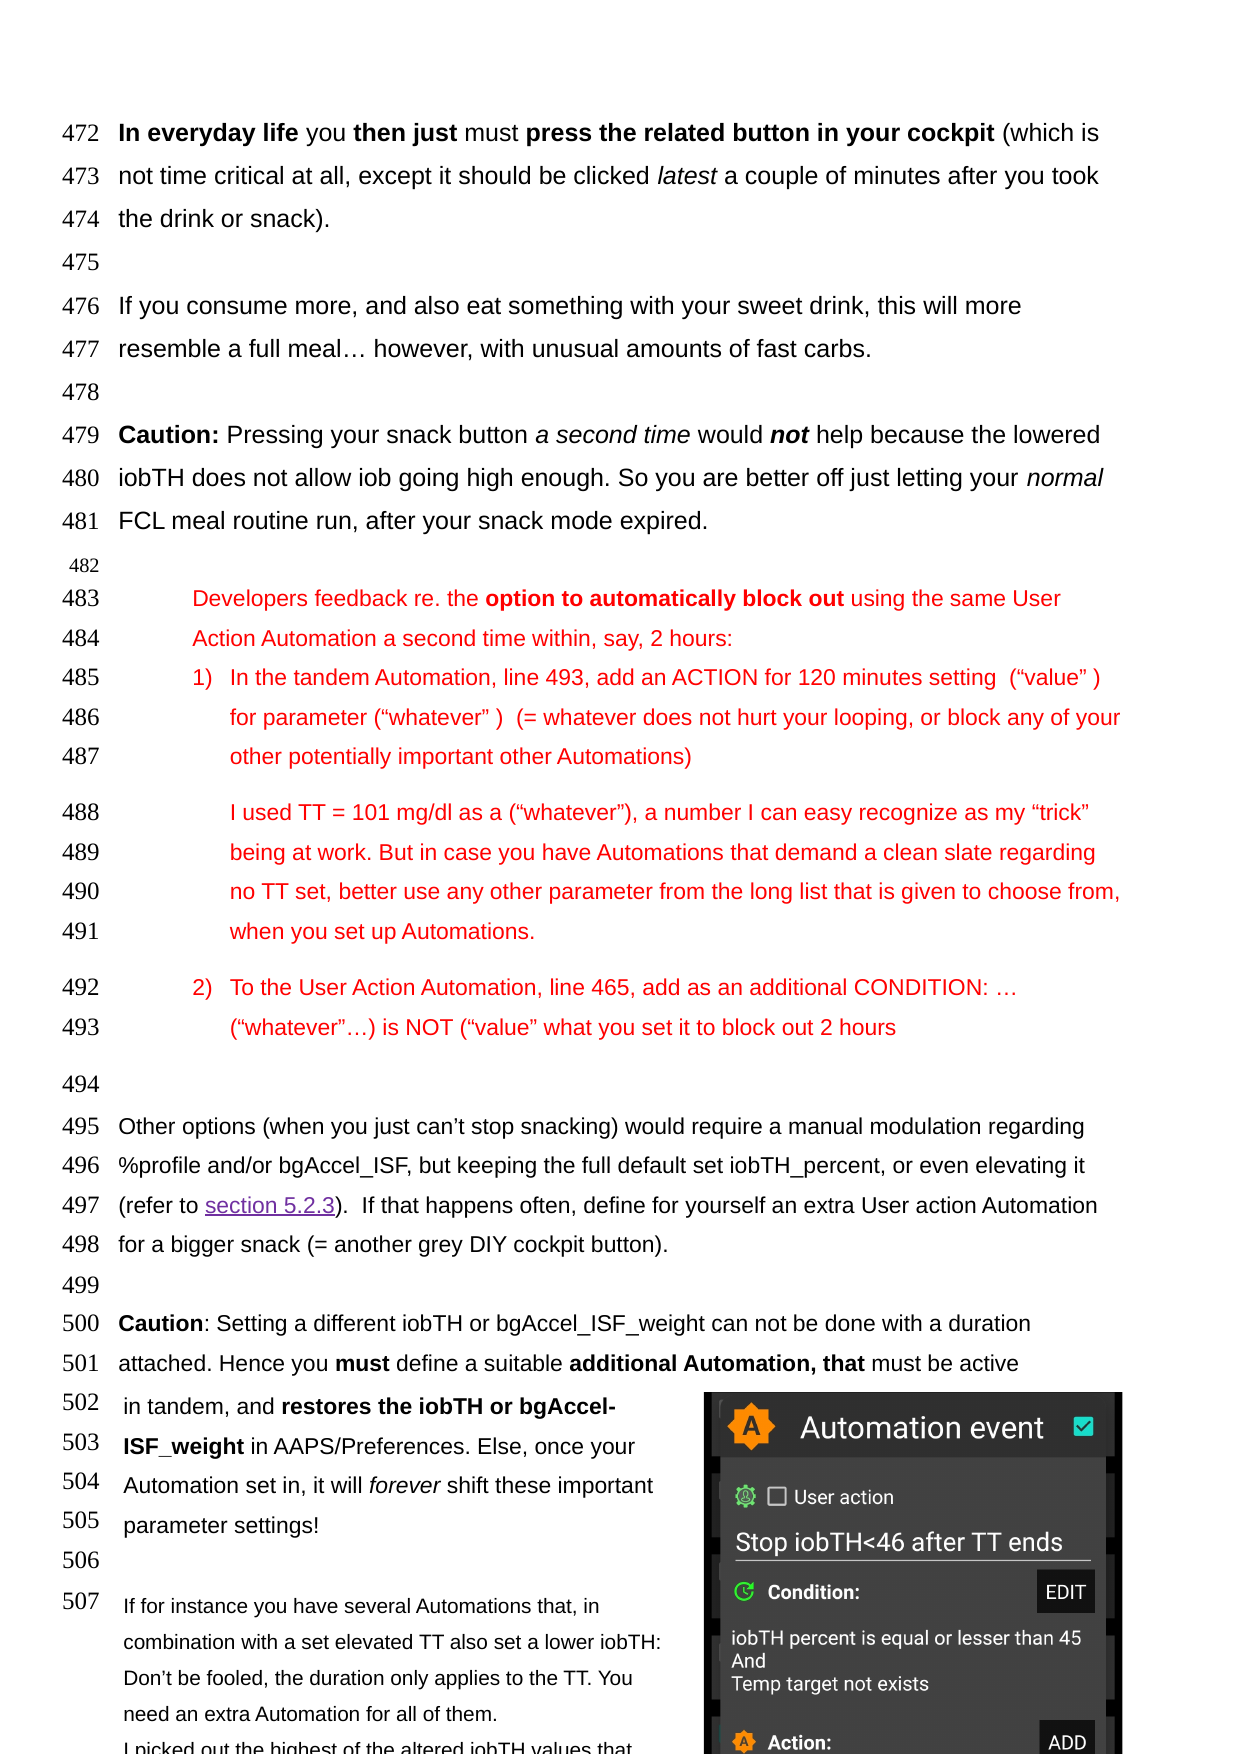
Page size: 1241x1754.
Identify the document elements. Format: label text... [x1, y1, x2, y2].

list In the tandem Automation, line 493, add an ACTION for 120 minutes setting (“value” ) for parameter (“whatever” ) (= whatever does not hurt your looping, or block any of your other potentially important other Automations) [192, 664, 1122, 769]
picture [703, 1392, 1123, 1754]
list To the User Action Automation, line 465, add as an additional CONDITION: … (“whatever”…) is NOT (“value” what you set it to block out 2 hours [192, 974, 1122, 1040]
text Caution: Setting a different iobTH or bgAccel_ISF_weight can not be done with a duration attached. Hence you must define a suitable additional Automation, that must be active [118, 1310, 1122, 1376]
text If you consume more, and also eat something with your sweet drink, this will more resemble a full meal… however, with unusual amounts of fast carbs. [118, 291, 1122, 362]
text Other options (when you just can’t stop snacking) would require a manual modulation regarding %profile and/or bgAccel_ISF, but keeping the full default set iobTH_percent, or even elevating it (refer to section 5.2.3). If that happens often, define for yourself an extra User action Automation for a bigger snack (= another grey DIY cockpit button). [118, 1113, 1122, 1257]
text Developers feedback re. the option to automatically block out using the same User Action Automation a second time within, say, 2 hours: [192, 585, 1122, 651]
text Caution: Pressing your snack button a second time would not help because the lowered iobTH does not allow iob going high enough. So you are better off just letting your normal FCL meal routine run, after your snack mode expired. [118, 420, 1122, 535]
list I used TT = 101 mg/dl as a (“whatever”), a number I can easy recognize as my “trick” being at work. But in case you have Automations that demand a clean slate regarding no TT set, better use any other parameter from the long list that is given to choose from, when you set up Automations. [229, 799, 1122, 944]
text In everyday life you then just must press the related button in your cockpit (which is not time critical at all, except it should be clicked latest a couple of minutes after you took the drink or snack). [118, 118, 1122, 233]
